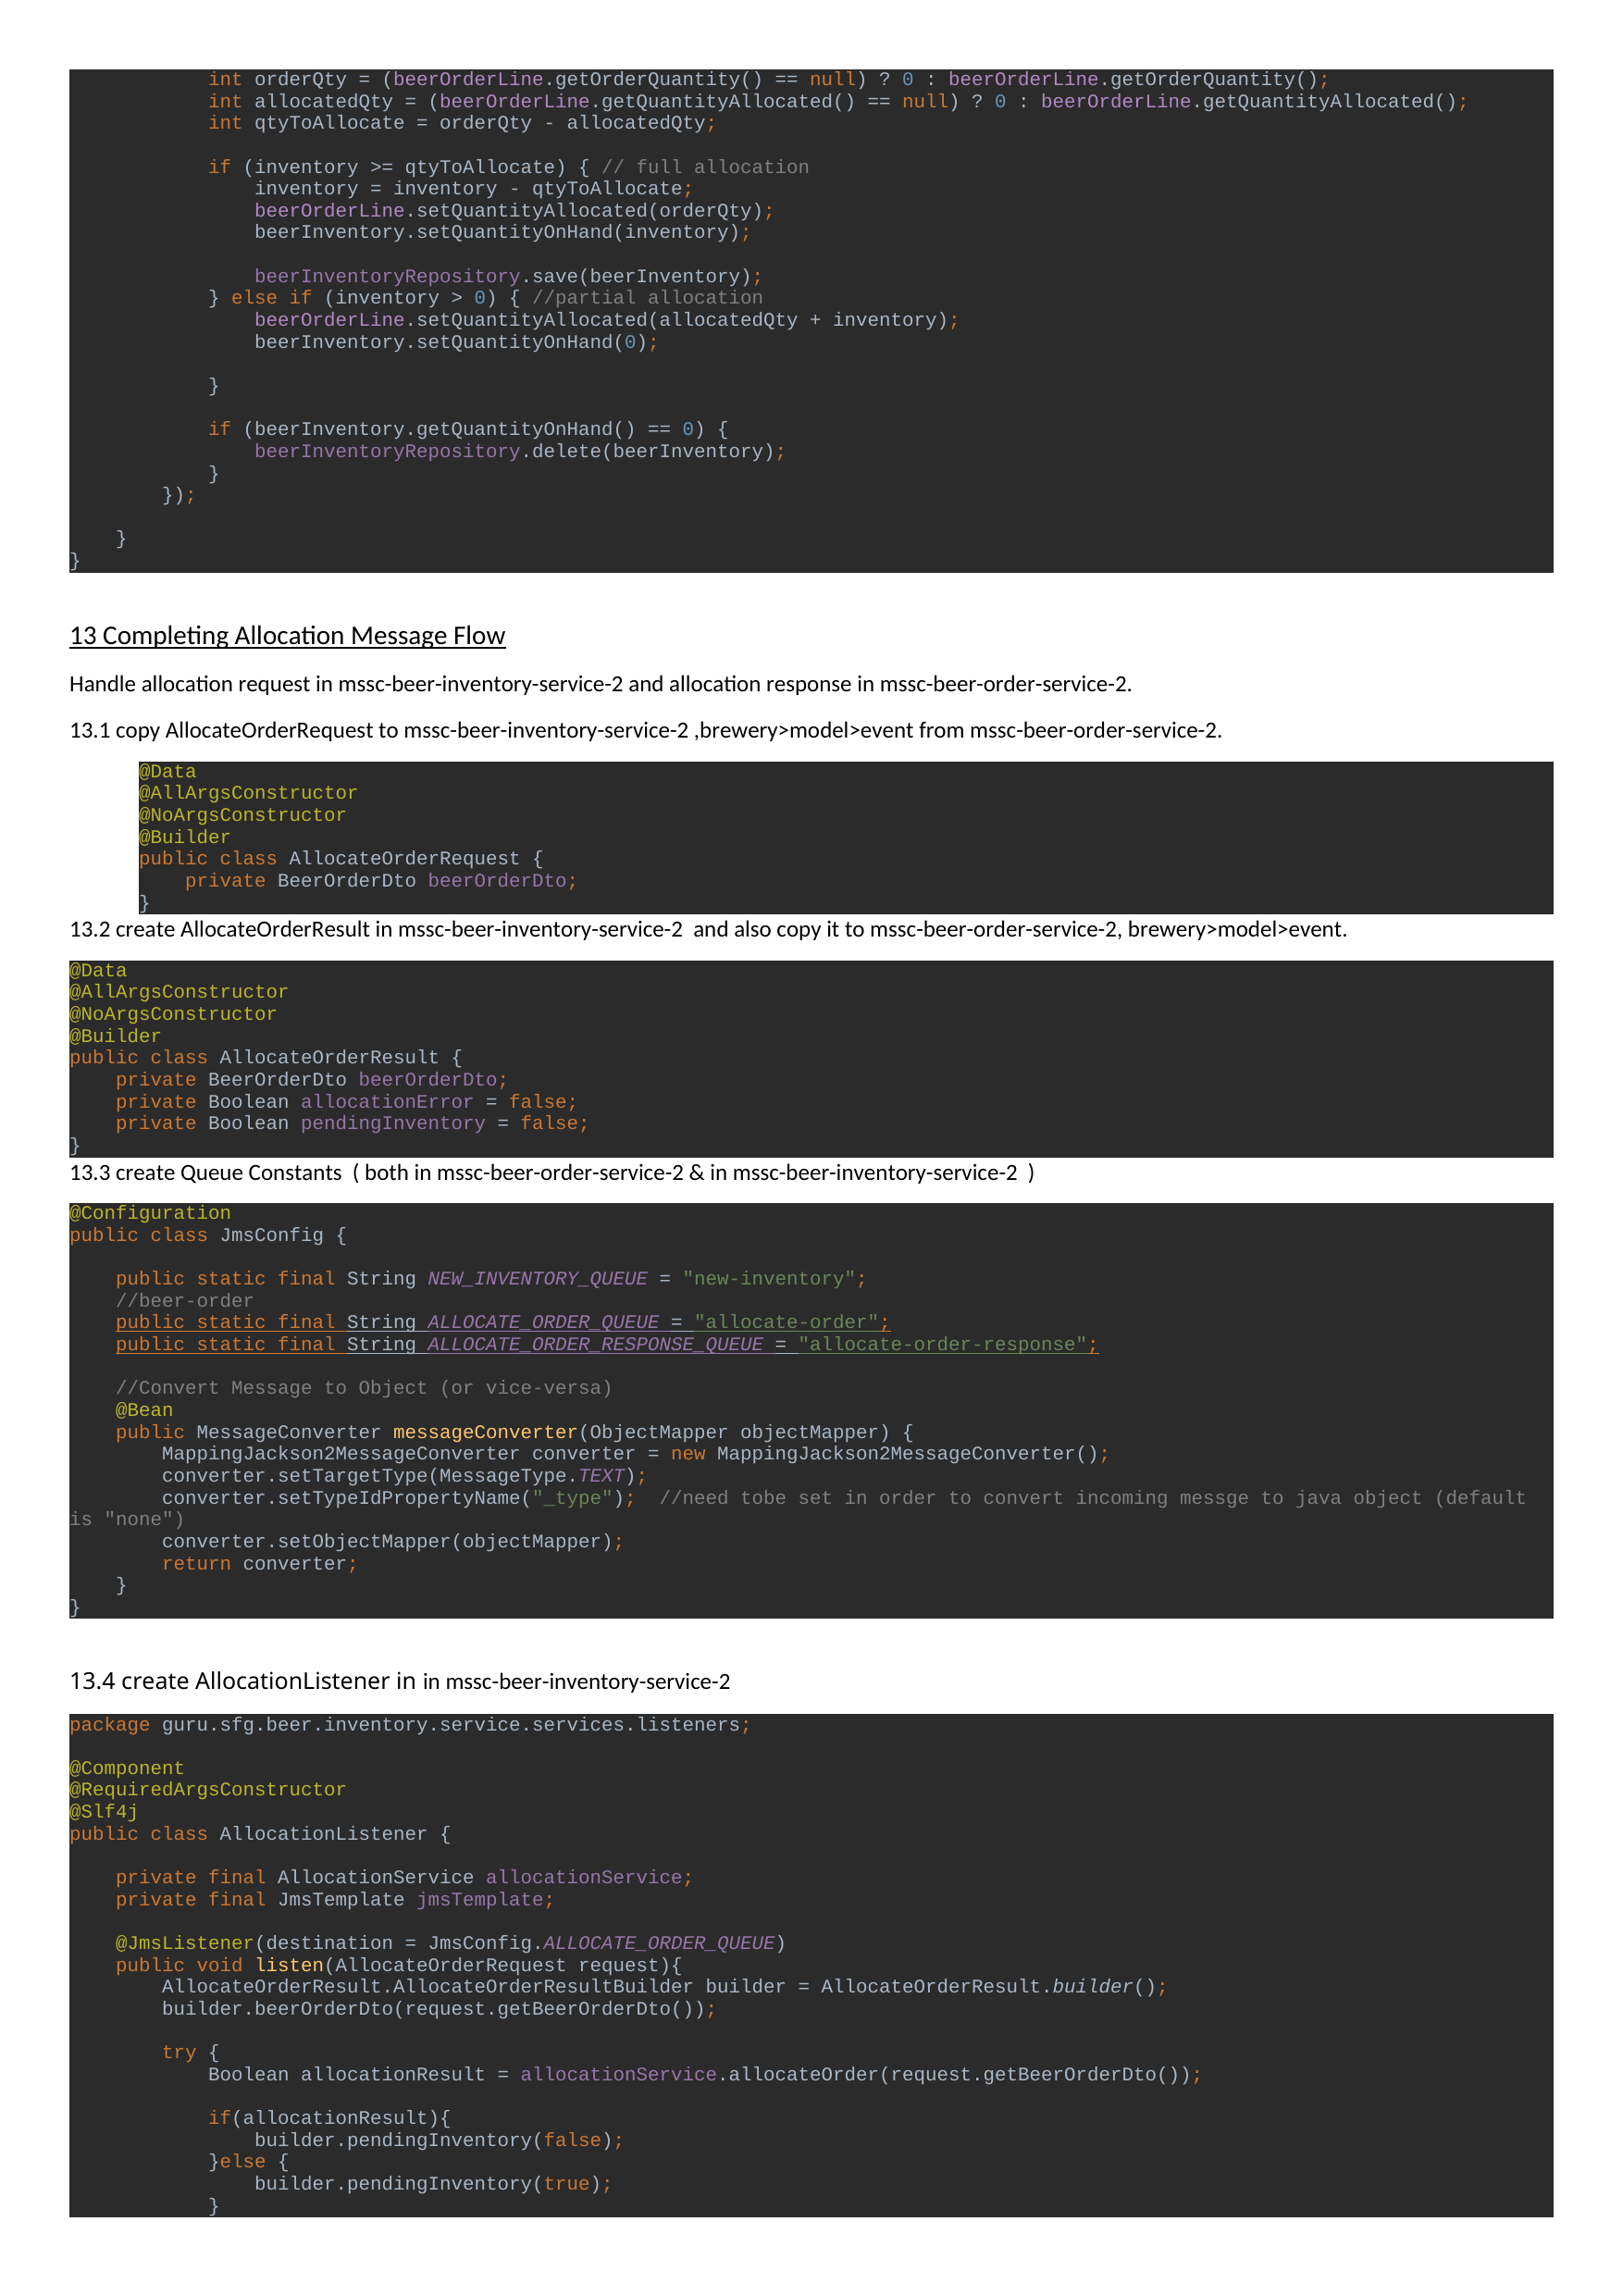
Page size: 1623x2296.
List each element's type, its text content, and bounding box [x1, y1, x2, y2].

text 13.4 create AllocationListener in in mssc-beer-inventory-service-2 [69, 1665, 1554, 1696]
text 13.2 create AllocateOrderResult in mssc-beer-inventory-service-2 and also copy it to mssc-beer-order-service-2, brewery>model>event. [69, 914, 1554, 943]
text 13 Completing Allocation Message Flow [69, 618, 1554, 652]
text package guru.sfg.beer.inventory.service.services.listeners; [69, 1714, 1554, 1736]
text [69, 1736, 1554, 2217]
text 13.3 create Queue Constants ( both in mssc-beer-order-service-2 & in mssc-beer-inventory-service-2 ) [69, 1158, 1554, 1185]
text Handle allocation request in mssc-beer-inventory-service-2 and allocation response in mssc-beer-order-service-2. [69, 669, 1554, 698]
text @Data @AllArgsConstructor @NoArgsConstructor @Builder public class AllocateOrderResult { private BeerOrderDto beerOrderDto; private Boolean allocationError = false; private Boolean pendingInventory = false; } [69, 961, 1554, 1158]
text @Data @AllArgsConstructor @NoArgsConstructor @Builder public class AllocateOrderRequest { private BeerOrderDto beerOrderDto; } [139, 762, 1554, 914]
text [69, 69, 1554, 573]
text @Configuration public class JmsConfig { public static final String NEW_INVENTORY_QUEUE = "new-inventory"; //beer-order public static final String ALLOCATE_ORDER_QUEUE = "allocate-order"; public static final String ALLOCATE_ORDER_RESPONSE_QUEUE = "allocate-order-response"; //Convert Message to Object (or vice-versa) @Bean public MessageConverter messageConverter(ObjectMapper objectMapper) { MappingJackson2MessageConverter converter = new MappingJackson2MessageConverter(); converter.setTargetType(MessageType.TEXT); converter.setTypeIdPropertyName("_type"); //need tobe set in order to convert incoming messge to java object (default is "none") converter.setObjectMapper(objectMapper); return converter; } } [69, 1203, 1554, 1619]
text 13.1 copy AllocateOrderRequest to mssc-beer-inventory-service-2 ,brewery>model>event from mssc-beer-order-service-2. [69, 715, 1554, 744]
